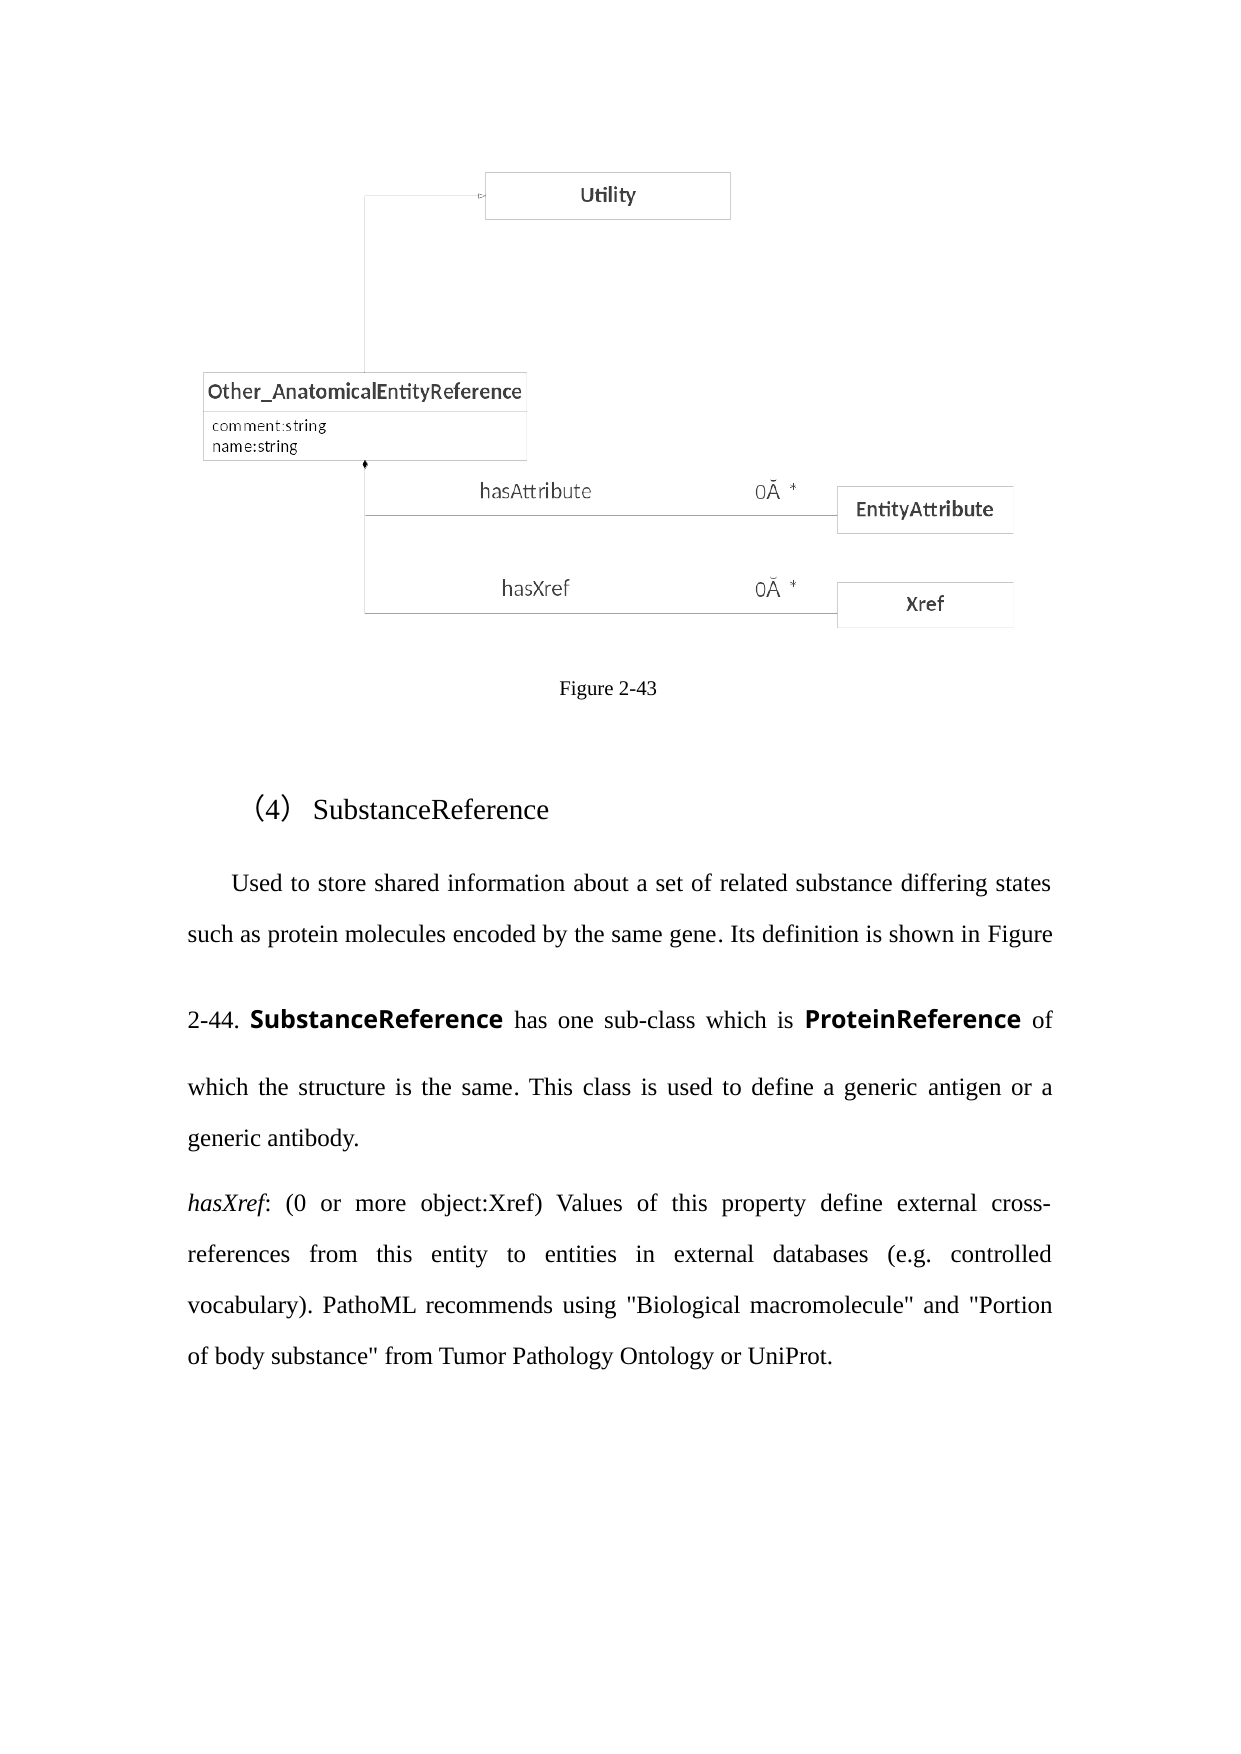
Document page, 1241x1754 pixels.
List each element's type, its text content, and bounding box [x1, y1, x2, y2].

subtitle SubstanceReference [236, 772, 1053, 840]
text hasXref: (0 or more object:Xref) Values of this property define external cross-references from this entity to entities in external databases (e.g. controlled vocabulary). PathoML recommends using "Biological macromolecule" and "Portion of body substance" from Tumor Pathology Ontology or UniProt. [187, 1186, 1053, 1373]
